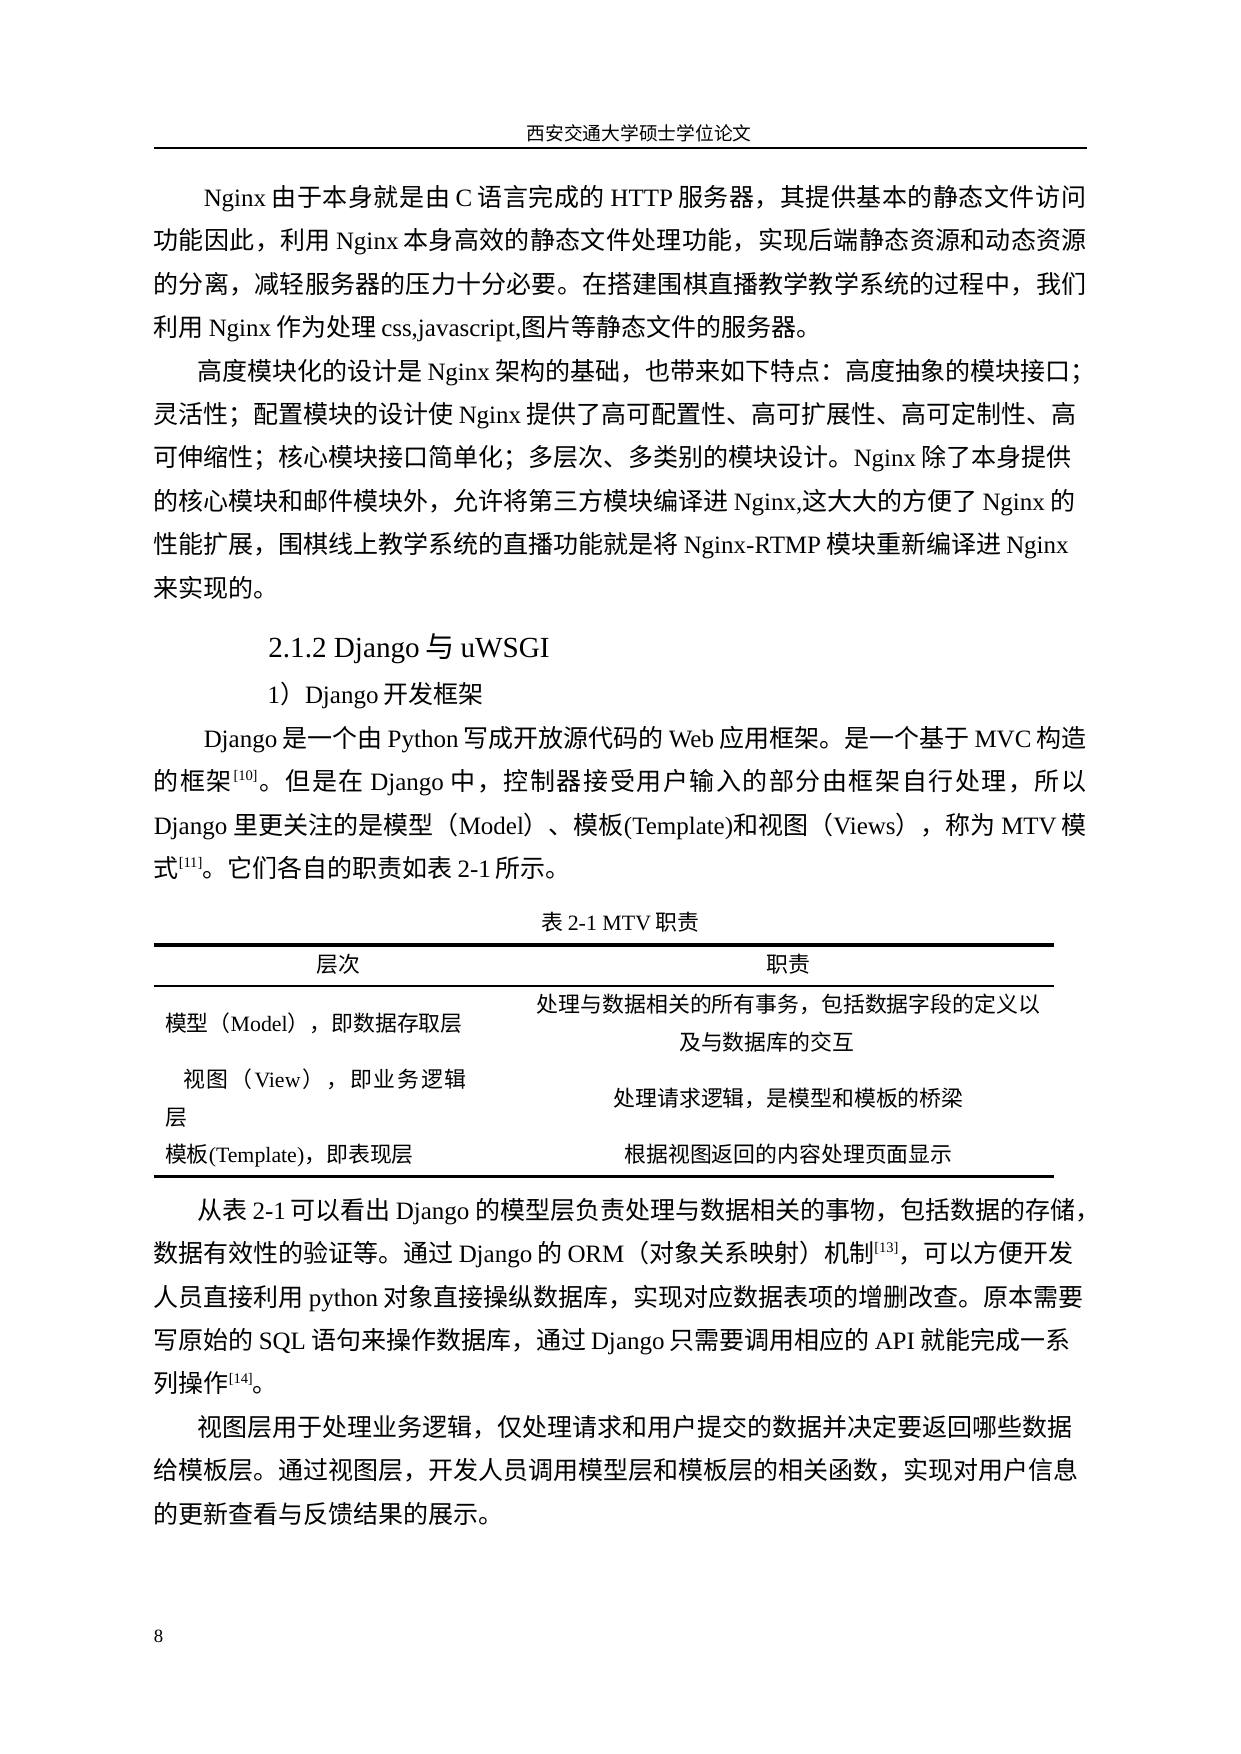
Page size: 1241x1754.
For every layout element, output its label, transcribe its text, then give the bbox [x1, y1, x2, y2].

table_cell 处理请求逻辑，是模型和模板的桥梁 [478, 1062, 1054, 1137]
subtitle Django开发框架 [267, 675, 1087, 711]
table_cell 视图（View），即业务逻辑层 [154, 1062, 478, 1137]
table_cell 根据视图返回的内容处理页面显示 [478, 1137, 1054, 1174]
text 高度模块化的设计是Nginx架构的基础，也带来如下特点：高度抽象的模块接口；灵活性；配置模块的设计使Nginx提供了高可配置性、高可扩展性、高可定制性、高可伸缩性；核心模块接口简单化；多层次、多类别的模块设计。Nginx除了本身提供的核心模块和邮件模块外，允许将第三方模块编译进Nginx,这大大的方便了Nginx的性能扩展，围棋线上教学系统的直播功能就是将Nginx-RTMP模块重新编译进Nginx来实现的。 [153, 351, 1087, 604]
text Nginx由于本身就是由C语言完成的HTTP服务器，其提供基本的静态文件访问功能因此，利用Nginx本身高效的静态文件处理功能，实现后端静态资源和动态资源的分离，减轻服务器的压力十分必要。在搭建围棋直播教学教学系统的过程中，我们利用Nginx作为处理css,javascript,图片等静态文件的服务器。 [153, 177, 1087, 344]
text 表2-1 MTV职责 [153, 904, 1087, 936]
text 从表2-1可以看出Django 的模型层负责处理与数据相关的事物，包括数据的存储，数据有效性的验证等。通过Django的ORM（对象关系映射）机制[13]，可以方便开发人员直接利用python对象直接操纵数据库，实现对应数据表项的增删改查。原本需要写原始的SQL语句来操作数据库，通过Django只需要调用相应的API就能完成一系列操作[14]。 [153, 1190, 1087, 1400]
text 视图层用于处理业务逻辑，仅处理请求和用户提交的数据并决定要返回哪些数据给模板层。通过视图层，开发人员调用模型层和模板层的相关函数，实现对用户信息的更新查看与反馈结果的展示。 [153, 1407, 1087, 1531]
text Django是一个由Python写成开放源代码的Web应用框架。是一个基于MVC构造的框架[10]。但是在Django中，控制器接受用户输入的部分由框架自行处理，所以 Django 里更关注的是模型（Model）、模板(Template)和视图（Views），称为 MTV模式[11]。它们各自的职责如表2-1所示。 [153, 718, 1087, 885]
table_cell 处理与数据相关的所有事务，包括数据字段的定义以及与数据库的交互 [478, 987, 1054, 1062]
table_cell 模型（Model），即数据存取层 [154, 987, 478, 1062]
subtitle Django与uWSGI [268, 624, 1087, 666]
table_header 职责 [478, 947, 1054, 984]
table_header 层次 [154, 947, 478, 984]
table_cell 模板(Template)，即表现层 [154, 1137, 478, 1174]
